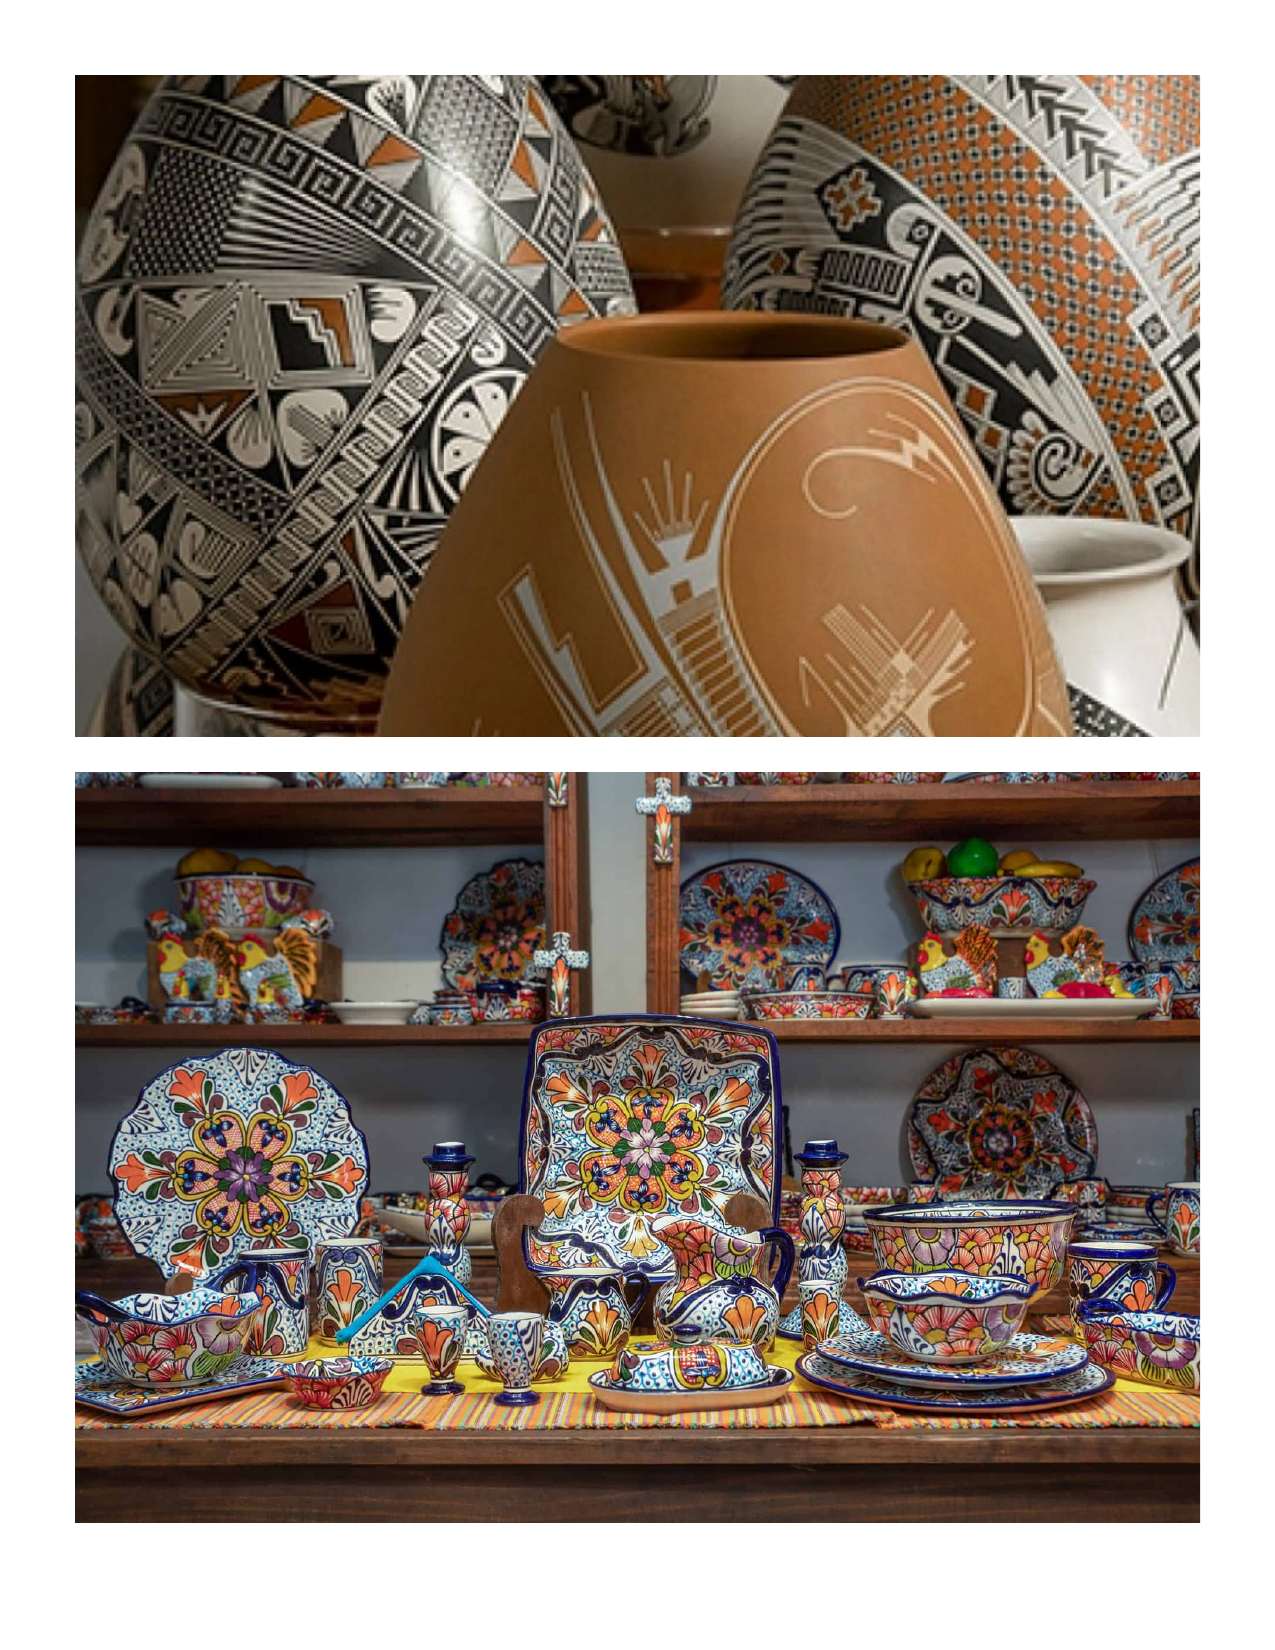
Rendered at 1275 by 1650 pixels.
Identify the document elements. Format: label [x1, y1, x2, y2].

picture [75, 75, 1200, 737]
picture [75, 772, 1200, 1523]
